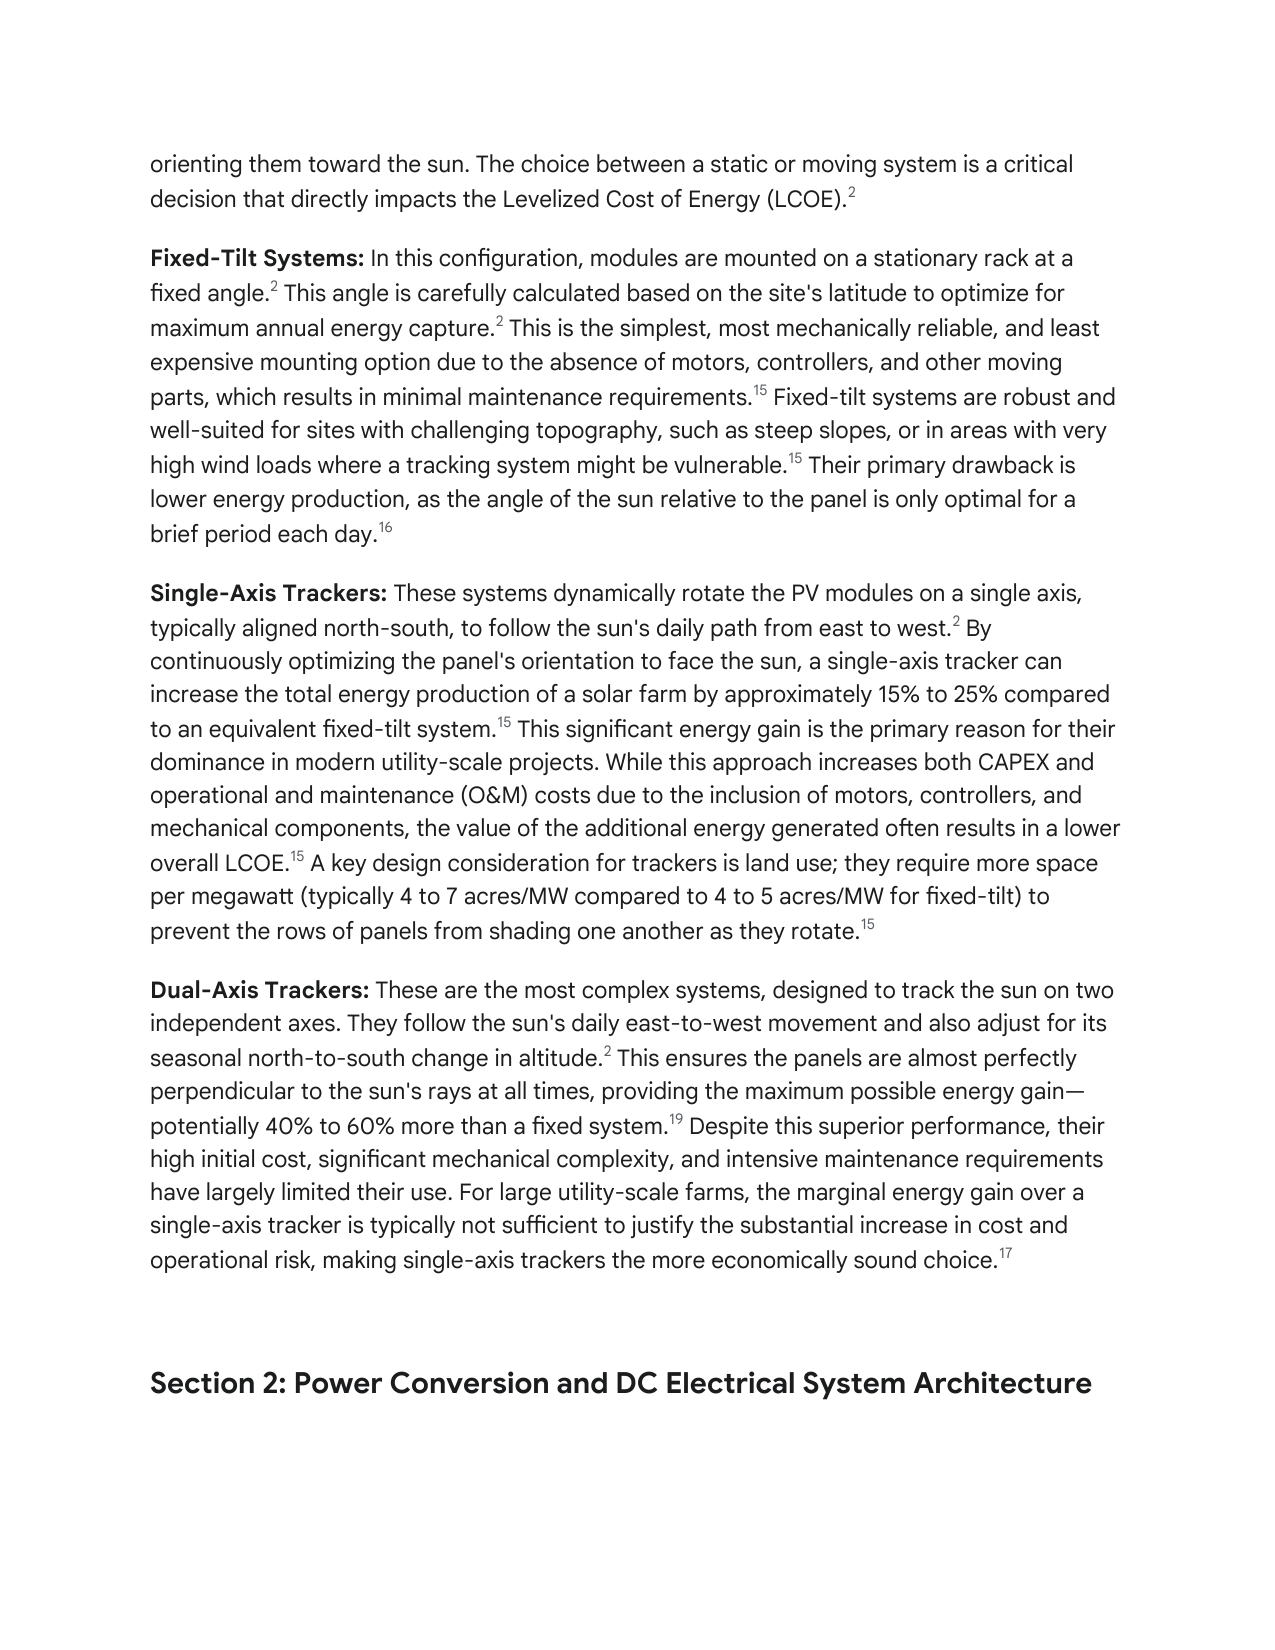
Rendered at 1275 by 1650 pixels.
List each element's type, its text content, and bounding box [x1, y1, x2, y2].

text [150, 150, 1125, 214]
text Dual-Axis Trackers: These are the most complex systems, designed to track the sun on two independent axes. They follow the sun's daily east-to-west movement and also adjust for its seasonal north-to-south change in altitude.2 This ensures the panels are almost perfectly perpendicular to the sun's rays at all times, providing the maximum possible energy gain—potentially 40% to 60% more than a fixed system.19 Despite this superior performance, their high initial cost, significant mechanical complexity, and intensive maintenance requirements have largely limited their use. For large utility-scale farms, the marginal energy gain over a single-axis tracker is typically not sufficient to justify the substantial increase in cost and operational risk, making single-axis trackers the more economically sound choice.17 [150, 976, 1125, 1276]
subtitle Section 2: Power Conversion and DC Electrical System Architecture [150, 1366, 1125, 1402]
text Single-Axis Trackers: These systems dynamically rotate the PV modules on a single axis, typically aligned north-south, to follow the sun's daily path from east to west.2 By continuously optimizing the panel's orientation to face the sun, a single-axis tracker can increase the total energy production of a solar farm by approximately 15% to 25% compared to an equivalent fixed-tilt system.15 This significant energy gain is the primary reason for their dominance in modern utility-scale projects. While this approach increases both CAPEX and operational and maintenance (O&M) costs due to the inclusion of motors, controllers, and mechanical components, the value of the additional energy generated often results in a lower overall LCOE.15 A key design consideration for trackers is land use; they require more space per megawatt (typically 4 to 7 acres/MW compared to 4 to 5 acres/MW for fixed-tilt) to prevent the rows of panels from shading one another as they rotate.15 [150, 579, 1125, 947]
text Fixed-Tilt Systems: In this configuration, modules are mounted on a stationary rack at a fixed angle.2 This angle is carefully calculated based on the site's latitude to optimize for maximum annual energy capture.2 This is the simplest, most mechanically reliable, and least expensive mounting option due to the absence of motors, controllers, and other moving parts, which results in minimal maintenance requirements.15 Fixed-tilt systems are robust and well-suited for sites with challenging topography, such as steep slopes, or in areas with very high wind loads where a tracking system might be vulnerable.15 Their primary drawback is lower energy production, as the angle of the sun relative to the panel is only optimal for a brief period each day.16 [150, 244, 1125, 549]
